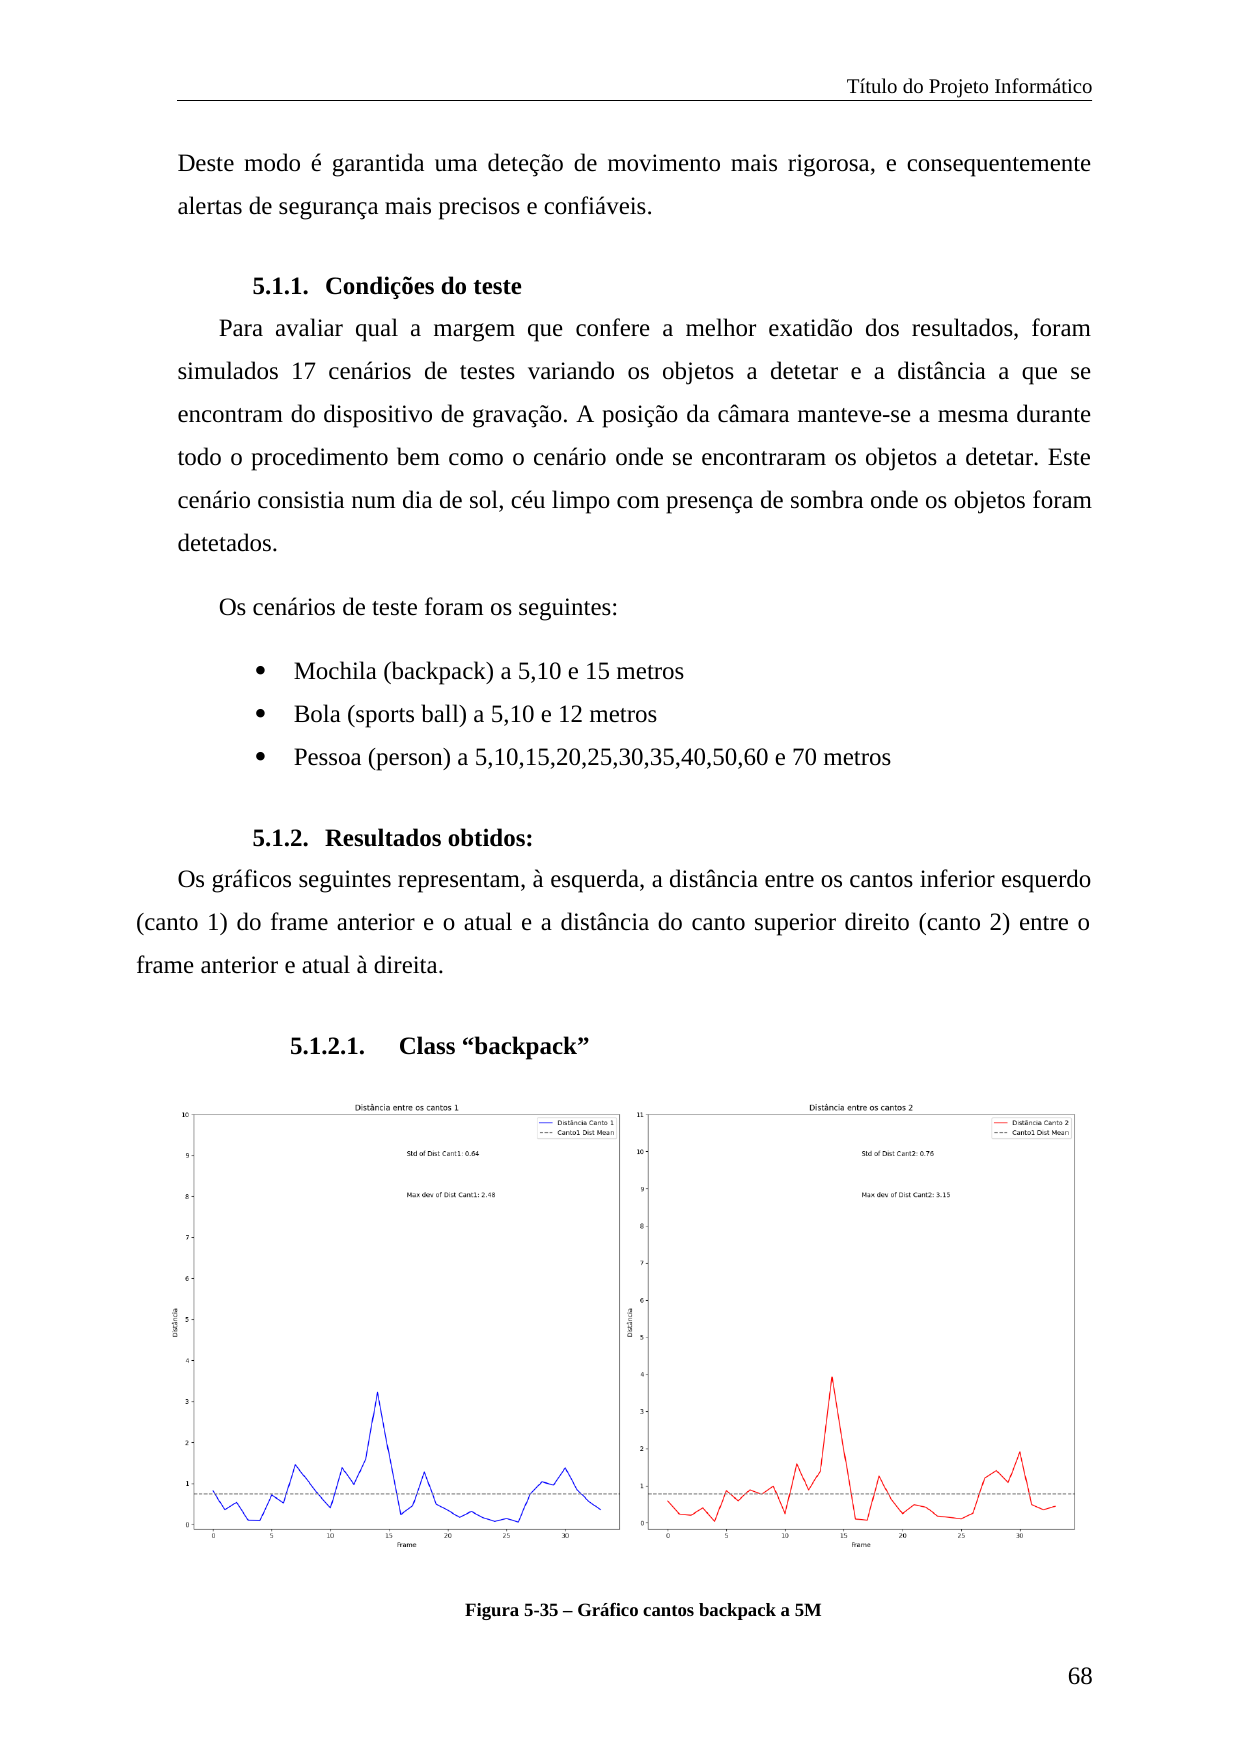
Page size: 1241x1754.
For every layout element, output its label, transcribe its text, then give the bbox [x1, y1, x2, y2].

subtitle Resultados obtidos: [252, 823, 1092, 852]
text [177, 148, 1092, 219]
subtitle Condições do teste [252, 271, 1092, 300]
picture [165, 1097, 1081, 1555]
text Para avaliar qual a margem que confere a melhor exatidão dos resultados, foram simulados 17 cenários de testes variando os objetos a detetar e a distância a que se encontram do dispositivo de gravação. A posição da câmara manteve-se a mesma durante todo o procedimento bem como o cenário onde se encontraram os objetos a detetar. Este cenário consistia num dia de sol, céu limpo com presença de sombra onde os objetos foram detetados. [177, 313, 1092, 557]
list Mochila (backpack) a 5,10 e 15 metros [256, 656, 1092, 685]
text Os gráficos seguintes representam, à esquerda, a distância entre os cantos inferior esquerdo (canto 1) do frame anterior e o atual e a distância do canto superior direito (canto 2) entre o frame anterior e atual à direita. [136, 864, 1092, 979]
list Pessoa (person) a 5,10,15,20,25,30,35,40,50,60 e 70 metros [256, 742, 1092, 771]
subtitle Class “backpack” [290, 1031, 1092, 1060]
text Os cenários de teste foram os seguintes: [177, 592, 1092, 621]
list Bola (sports ball) a 5,10 e 12 metros [256, 699, 1092, 728]
